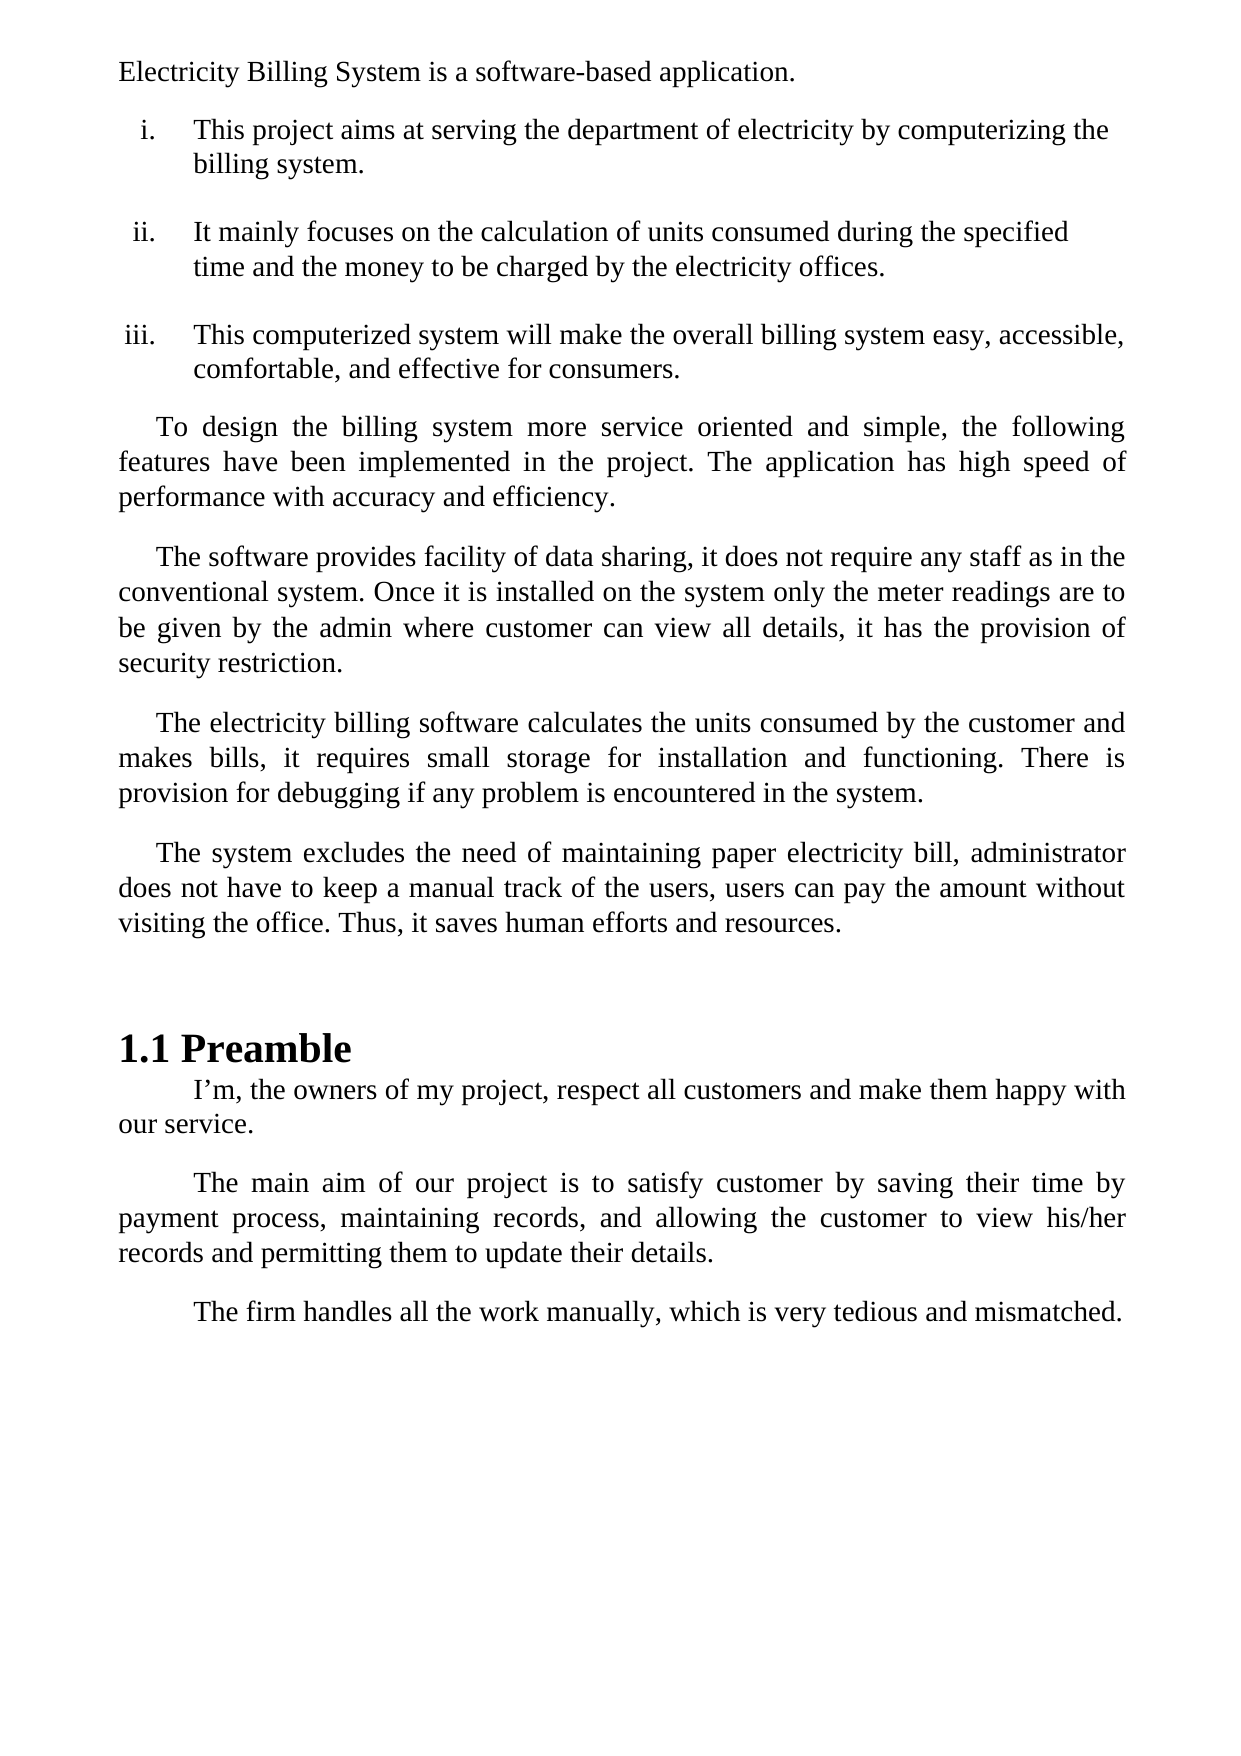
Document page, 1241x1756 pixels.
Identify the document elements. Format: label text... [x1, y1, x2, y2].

list This computerized system will make the overall billing system easy, accessible, comfortable, and effective for consumers. [124, 317, 1127, 384]
text 1.1 Preamble [118, 1024, 1129, 1072]
text Electricity Billing System is a software-based application. [118, 54, 1129, 88]
text To design the billing system more service oriented and simple, the following features have been implemented in the project. The application has high speed of performance with accuracy and efficiency. [118, 409, 1127, 513]
text The software provides facility of data sharing, it does not require any staff as in the conventional system. Once it is installed on the system only the meter readings are to be given by the admin where customer can view all details, it has the provision of security restriction. [118, 539, 1127, 679]
list This project aims at serving the department of electricity by computerizing the billing system. [140, 112, 1129, 180]
list It mainly focuses on the calculation of units consumed during the specified time and the money to be charged by the electricity offices. [132, 214, 1127, 282]
text The firm handles all the work manually, which is very tedious and mismatched. [193, 1294, 1129, 1328]
text I’m, the owners of my project, respect all customers and make them happy with our service. [118, 1072, 1127, 1140]
text The system excludes the need of maintaining paper electricity bill, administrator does not have to keep a manual track of the users, users can pay the amount without visiting the office. Thus, it saves human efforts and resources. [118, 835, 1127, 939]
text The electricity billing software calculates the units consumed by the customer and makes bills, it requires small storage for installation and functioning. There is provision for debugging if any problem is encountered in the system. [118, 705, 1127, 809]
text The main aim of our project is to satisfy customer by saving their time by payment process, maintaining records, and allowing the customer to view his/her records and permitting them to update their details. [118, 1165, 1127, 1269]
